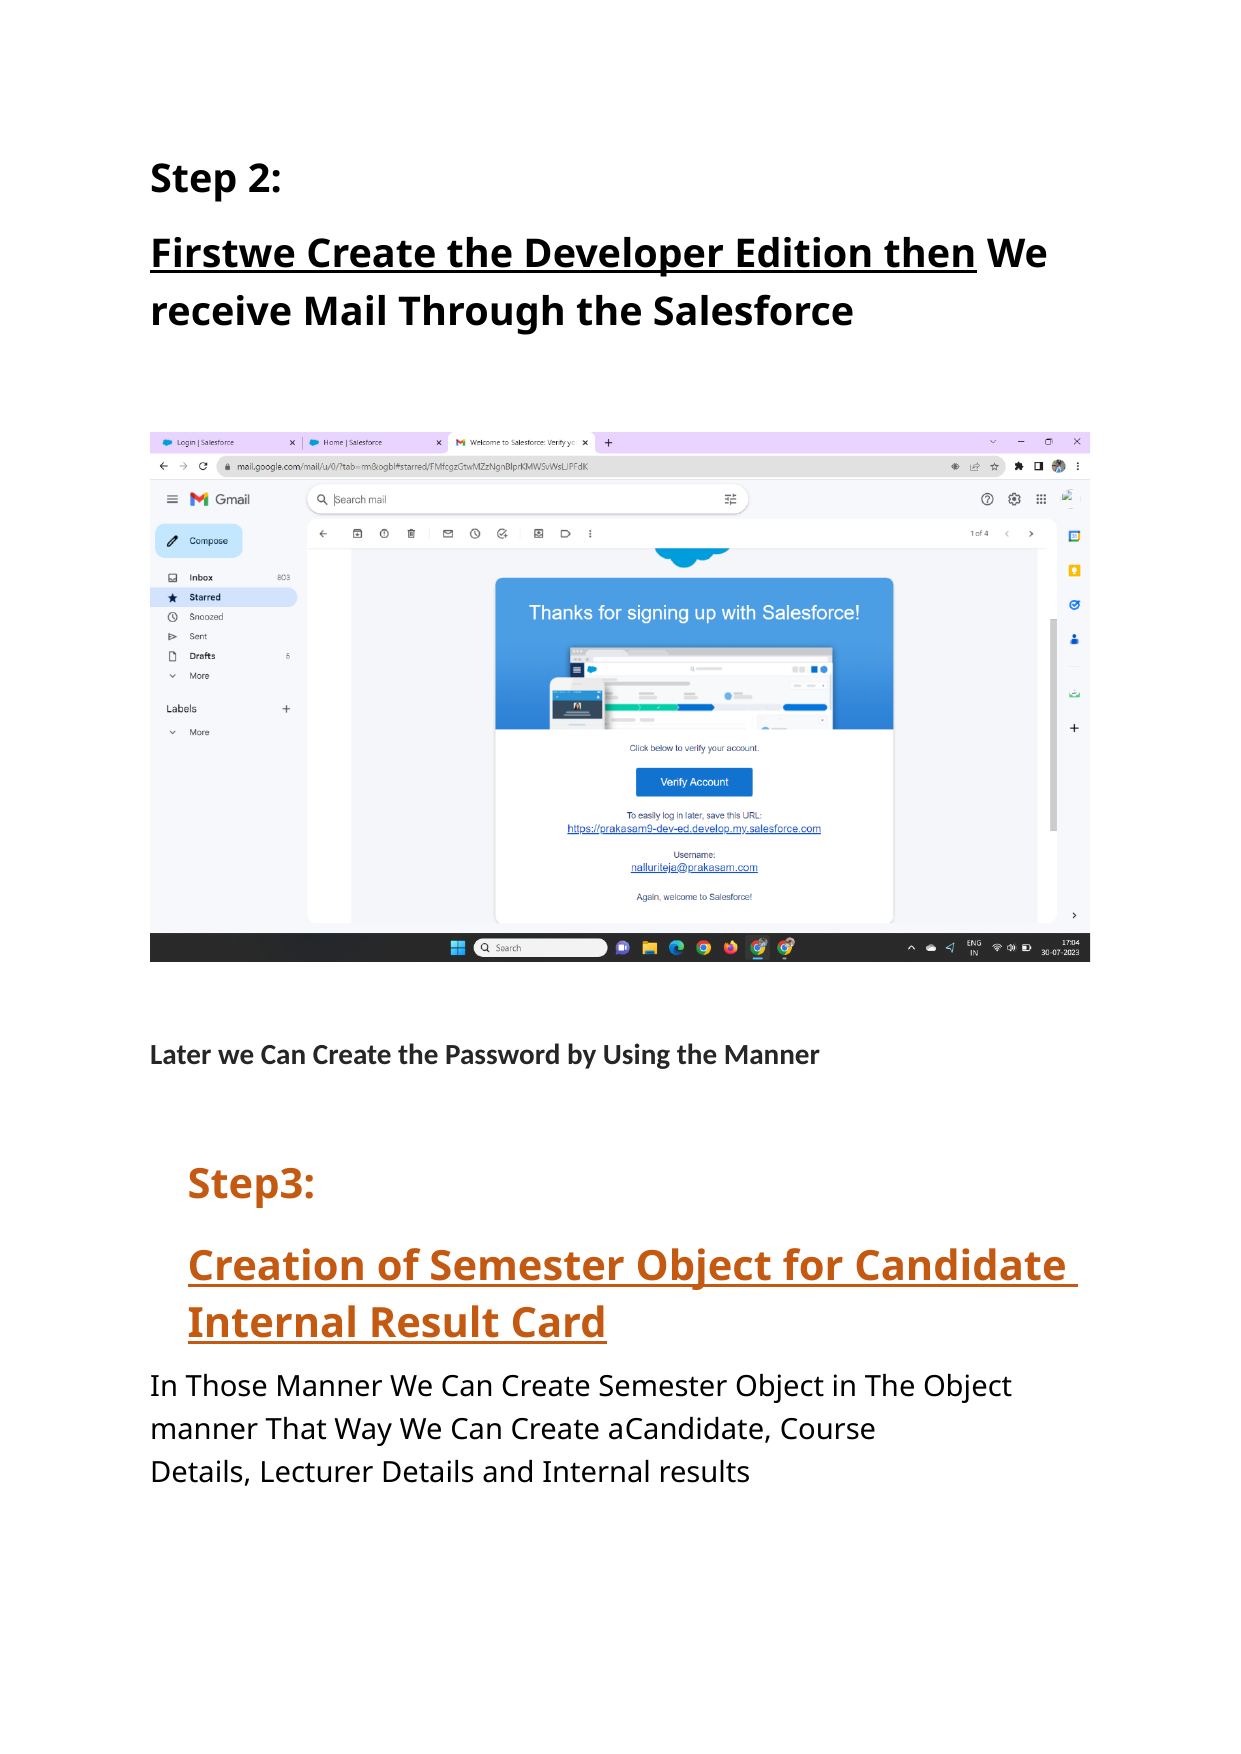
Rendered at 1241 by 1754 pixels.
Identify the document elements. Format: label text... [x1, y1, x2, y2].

text Later we Can Create the Password by Using the Manner [150, 1036, 1090, 1071]
subtitle Creation of Semester Object for Candidate Internal Result Card [187, 1236, 1090, 1349]
text In Those Manner We Can Create Semester Object in The Object manner That Way We Can Create aCandidate, Course Details, Lecturer Details and Internal results [150, 1365, 1090, 1491]
text Firstwe Create the Developer Edition then We receive Mail Through the Salesforce [150, 225, 1090, 337]
text Step 2: [150, 150, 1090, 204]
picture [150, 432, 1091, 962]
subtitle Step3: [187, 1154, 1090, 1211]
